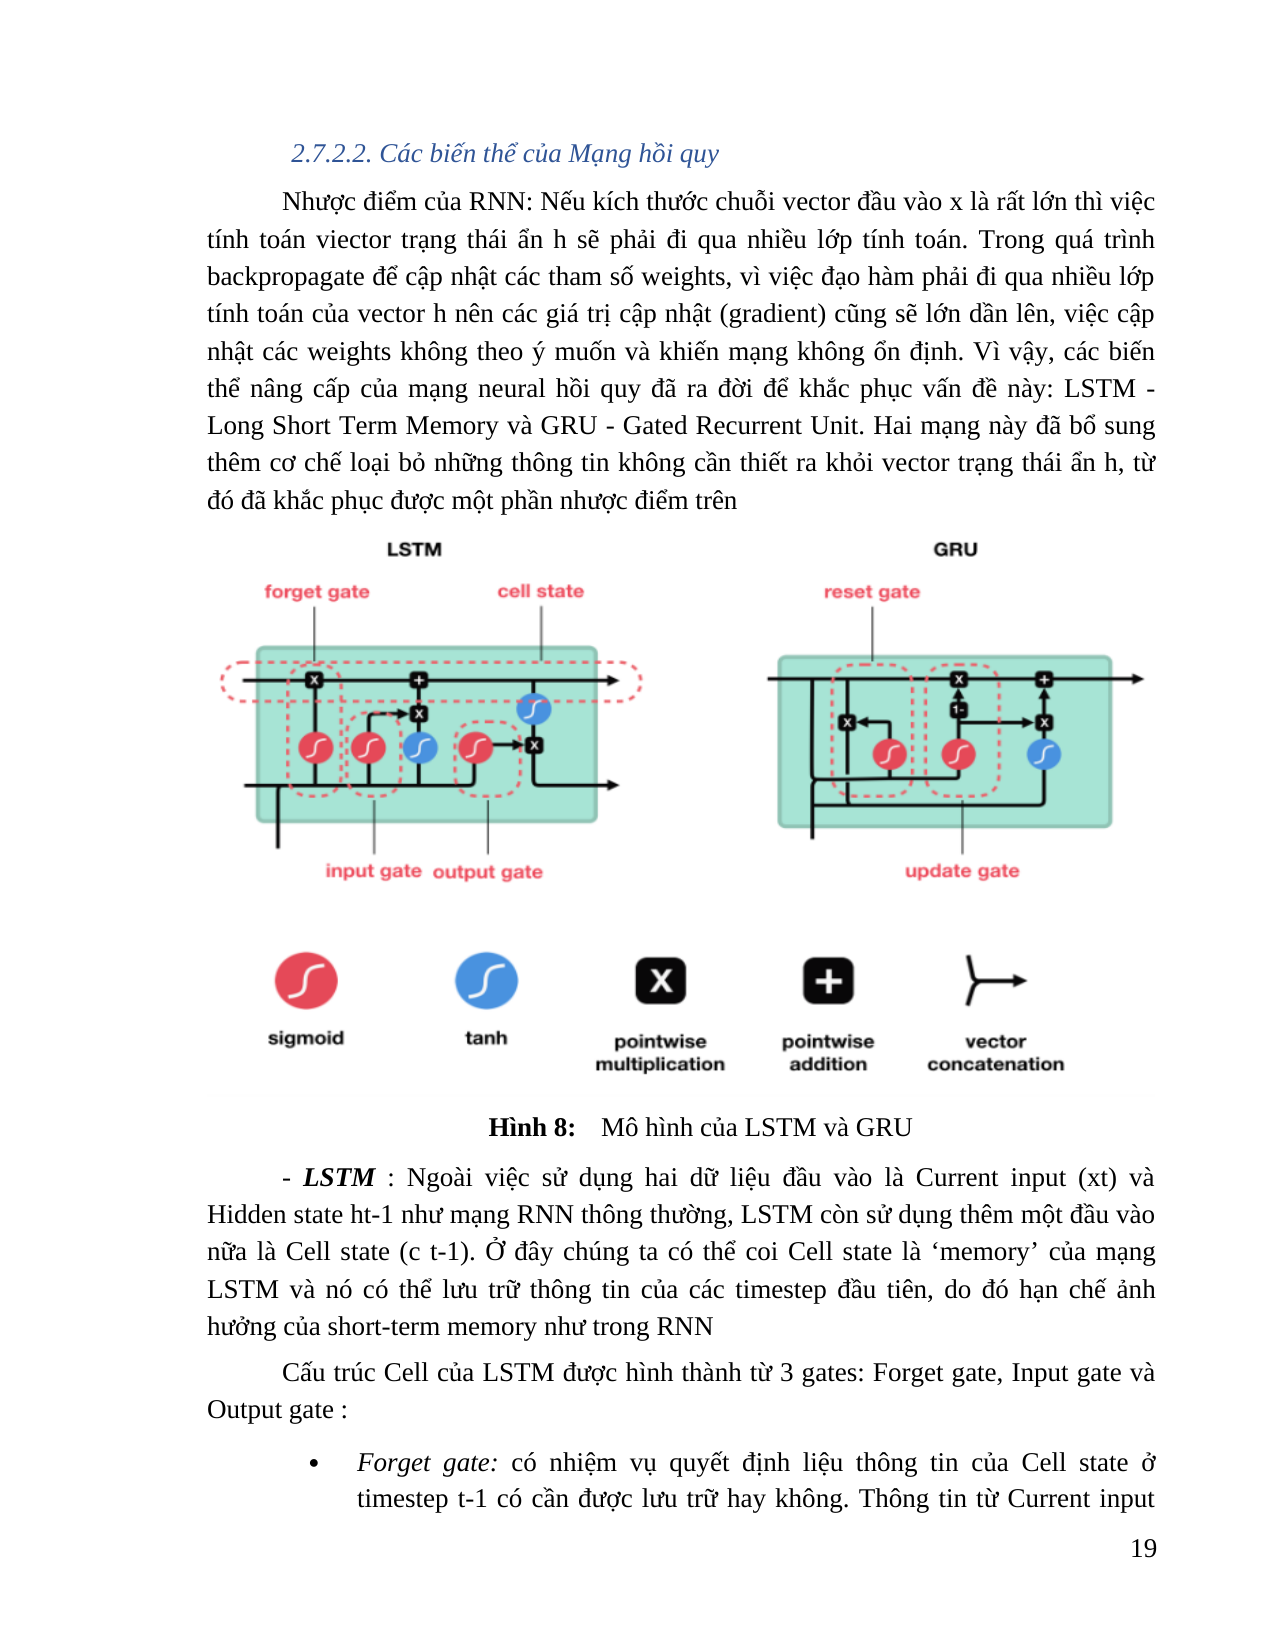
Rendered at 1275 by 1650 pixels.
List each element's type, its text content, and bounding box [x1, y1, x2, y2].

subtitle 2.7.2.2. Các biến thể của Mạng hồi quy [252, 137, 1157, 168]
subtitle Mô hình của LSTM và GRU [244, 1111, 1157, 1142]
text Cấu trúc Cell của LSTM được hình thành từ 3 gates: Forget gate, Input gate và Output gate : [207, 1356, 1157, 1424]
text - LSTM : Ngoài việc sử dụng hai dữ liệu đầu vào là Current input (xt) và Hidden state ht-1 như mạng RNN thông thường, LSTM còn sử dụng thêm một đầu vào nữa là Cell state (c t-1). Ở đây chúng ta có thể coi Cell state là ‘memory’ của mạng LSTM và nó có thể lưu trữ thông tin của các timestep đầu tiên, do đó hạn chế ảnh hưởng của short-term memory như trong RNN [207, 1161, 1157, 1341]
picture [206, 529, 1156, 1097]
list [310, 1446, 1157, 1513]
text Nhược điểm của RNN: Nếu kích thước chuỗi vector đầu vào x là rất lớn thì việc tính toán viector trạng thái ẩn h sẽ phải đi qua nhiều lớp tính toán. Trong quá trình backpropagate để cập nhật các tham số weights, vì việc đạo hàm phải đi qua nhiều lớp tính toán của vector h nên các giá trị cập nhật (gradient) cũng sẽ lớn dần lên, việc cập nhật các weights không theo ý muốn và khiến mạng không ổn định. Vì vậy, các biến thể nâng cấp của mạng neural hồi quy đã ra đời để khắc phục vấn đề này: LSTM - Long Short Term Memory và GRU - Gated Recurrent Unit. Hai mạng này đã bổ sung thêm cơ chế loại bỏ những thông tin không cần thiết ra khỏi vector trạng thái ẩn h, từ đó đã khắc phục được một phần nhược điểm trên [207, 186, 1157, 515]
